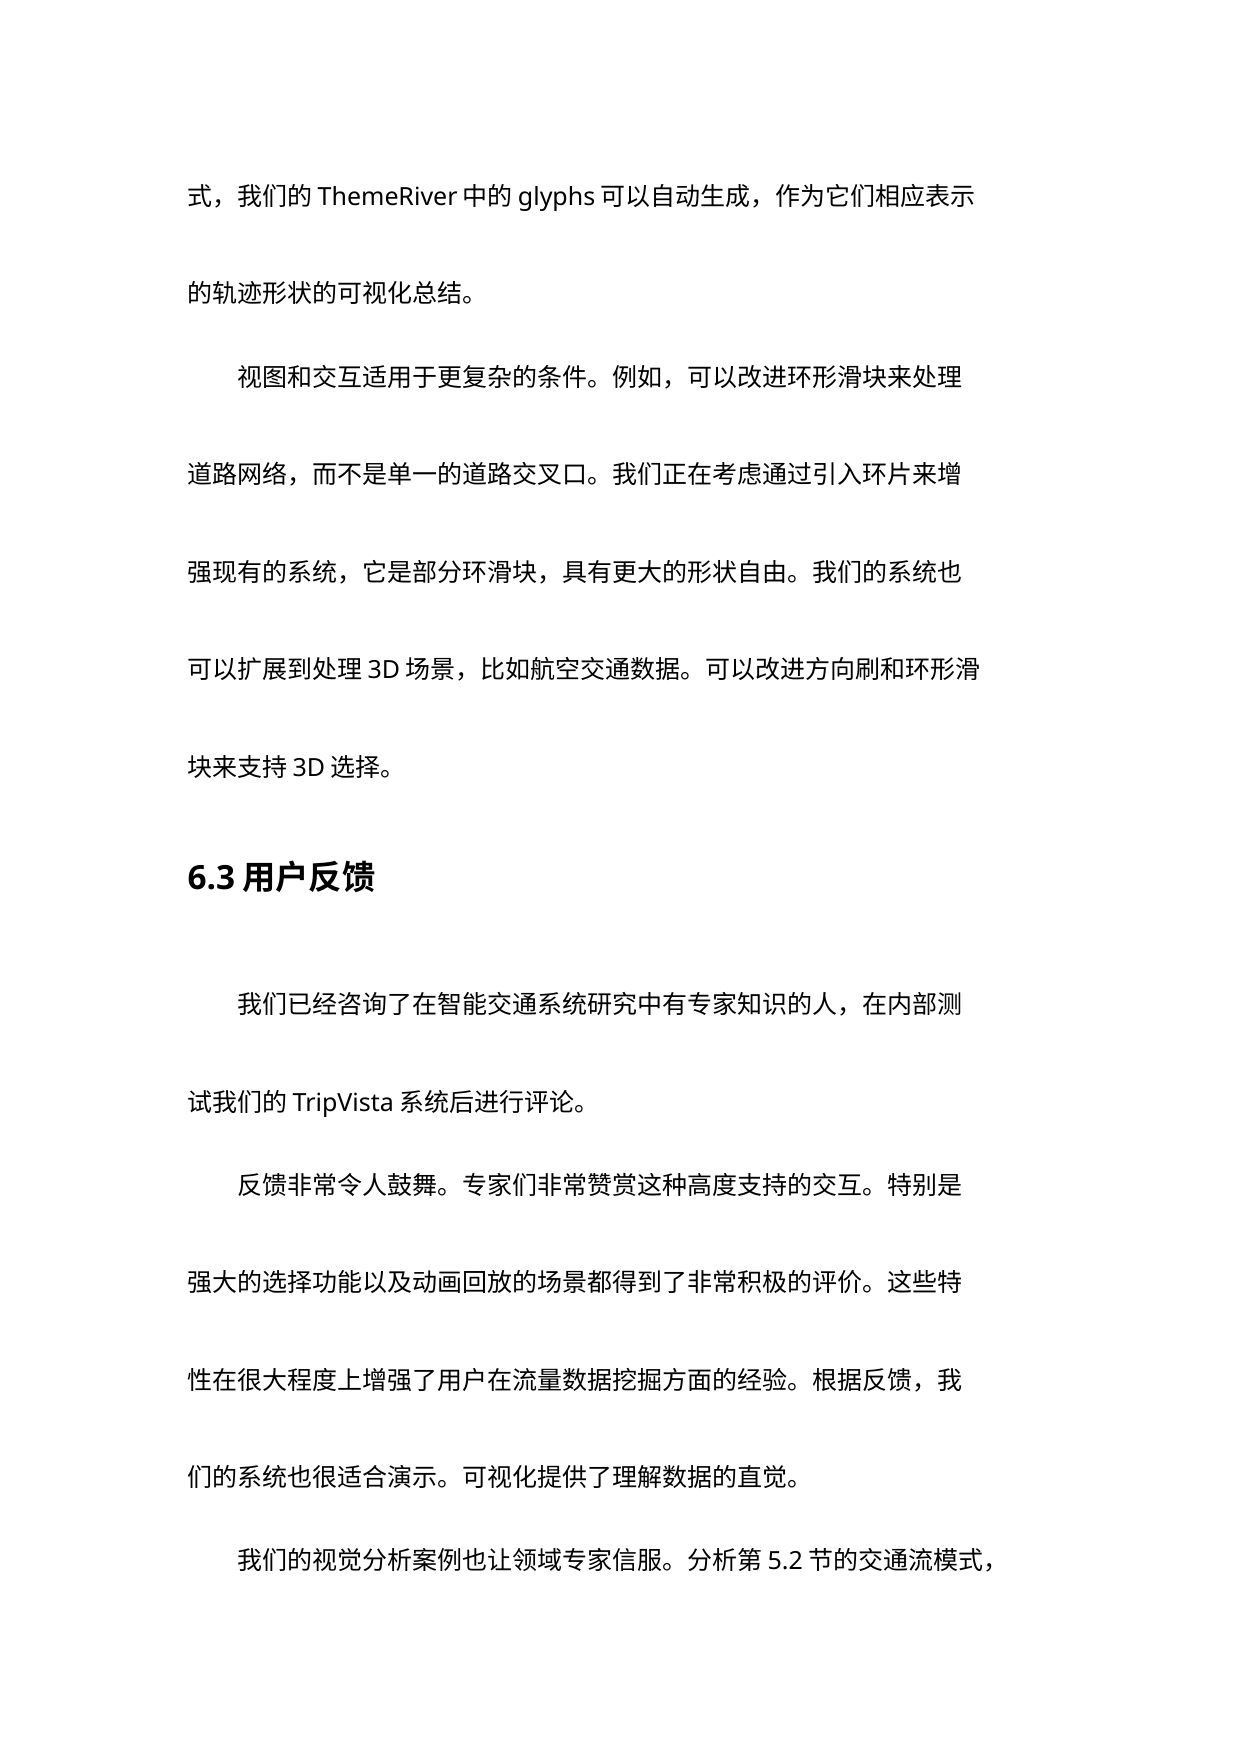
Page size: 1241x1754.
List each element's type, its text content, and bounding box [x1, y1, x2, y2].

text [187, 1526, 987, 1591]
text 视图和交互适用于更复杂的条件。例如，可以改进环形滑块来处理道路网络，而不是单一的道路交叉口。我们正在考虑通过引入环片来增强现有的系统，它是部分环滑块，具有更大的形状自由。我们的系统也可以扩展到处理3D场景，比如航空交通数据。可以改进方向刷和环形滑块来支持3D选择。 [187, 343, 987, 798]
text 我们已经咨询了在智能交通系统研究中有专家知识的人，在内部测试我们的TripVista系统后进行评论。 [187, 970, 987, 1133]
text 反馈非常令人鼓舞。专家们非常赞赏这种高度支持的交互。特别是强大的选择功能以及动画回放的场景都得到了非常积极的评价。这些特性在很大程度上增强了用户在流量数据挖掘方面的经验。根据反馈，我们的系统也很适合演示。可视化提供了理解数据的直觉。 [187, 1151, 987, 1508]
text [187, 162, 987, 324]
subtitle 6.3用户反馈 [187, 843, 1053, 908]
